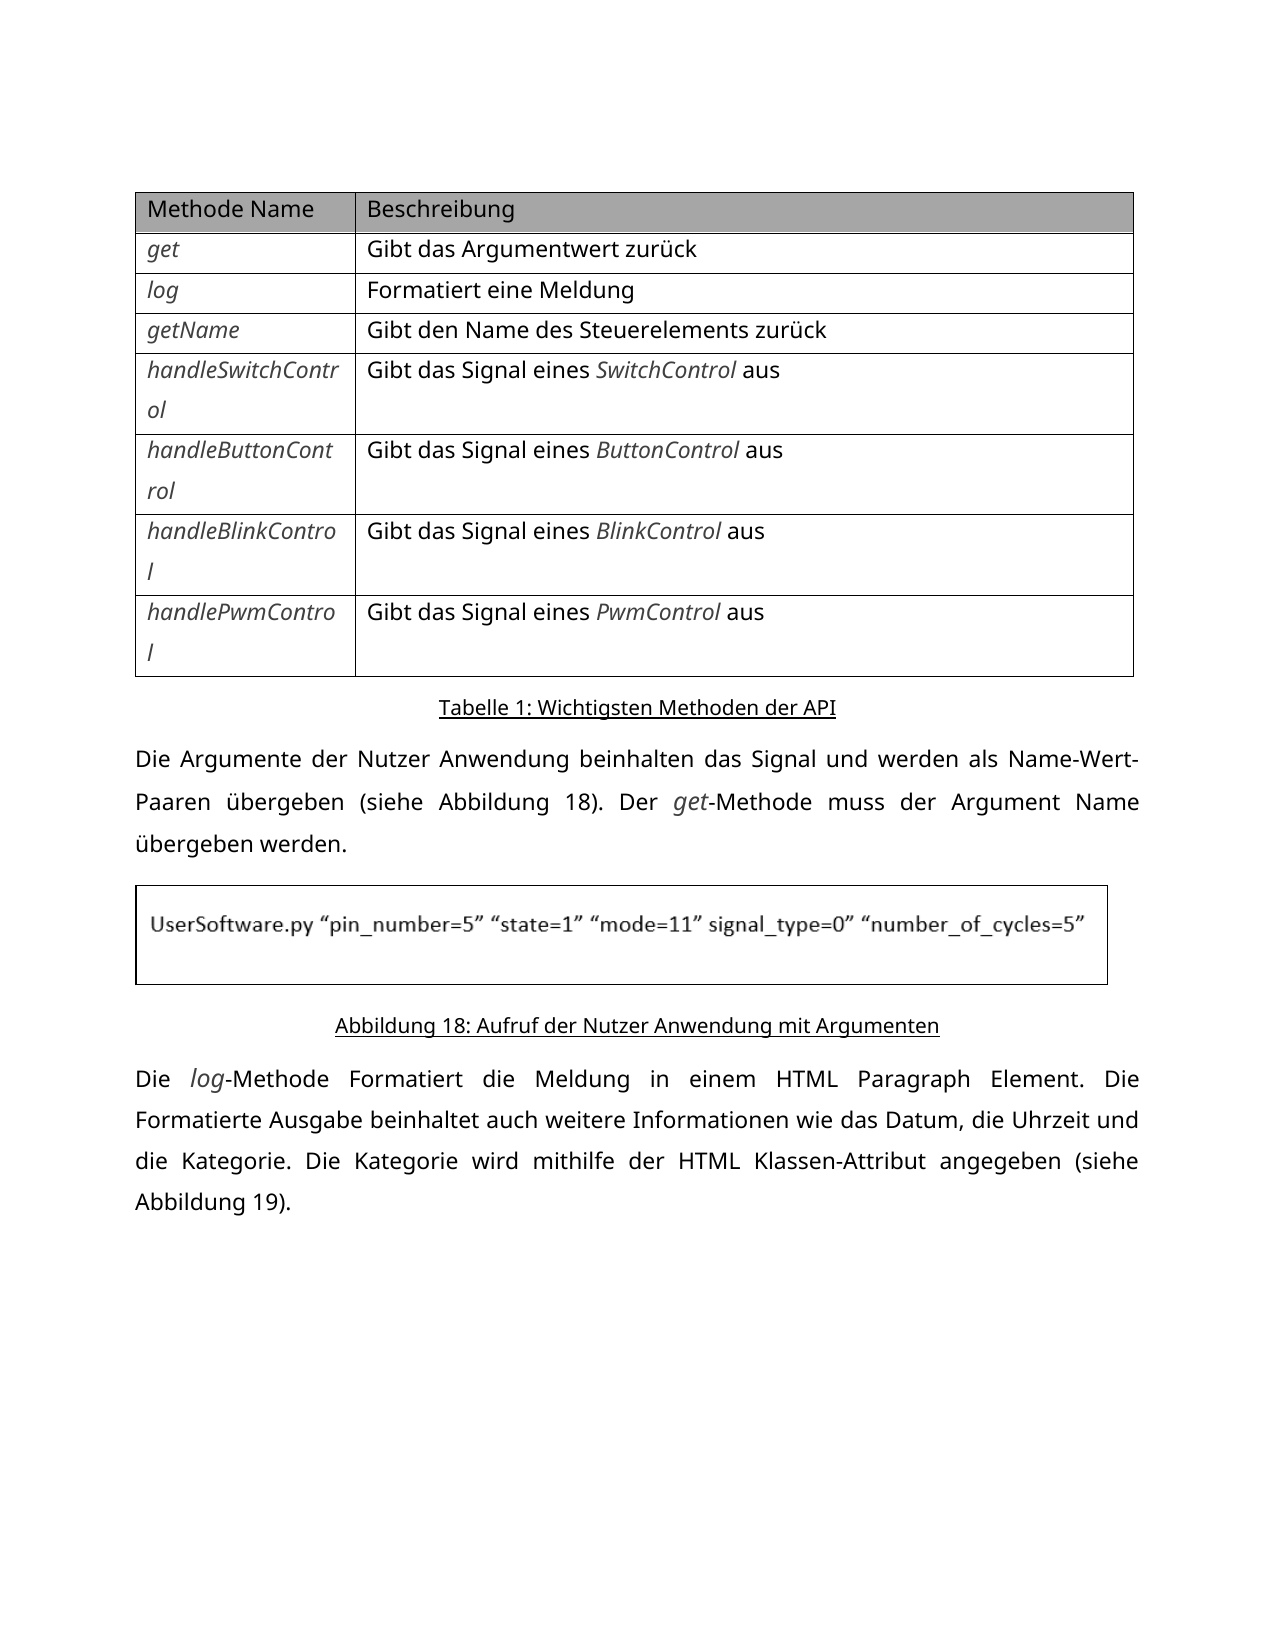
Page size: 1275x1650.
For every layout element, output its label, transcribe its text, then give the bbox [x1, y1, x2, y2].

table_header Methode Name [136, 193, 355, 232]
text Tabelle 1: Wichtigsten Methoden der API [135, 693, 1140, 722]
text Die Argumente der Nutzer Anwendung beinhalten das Signal und werden als Name-Wert-Paaren übergeben (siehe Abbildung 18). Der get-Methode muss der Argument Name übergeben werden. [135, 743, 1140, 859]
text Die log-Methode Formatiert die Meldung in einem HTML Paragraph Element. Die Formatierte Ausgabe beinhaltet auch weitere Informationen wie das Datum, die Uhrzeit und die Kategorie. Die Kategorie wird mithilfe der HTML Klassen-Attribut angegeben (siehe Abbildung 19). [135, 1061, 1140, 1217]
table_cell Gibt das Argumentwert zurück [356, 234, 1133, 272]
table_cell Gibt den Name des Steuerelements zurück [356, 314, 1133, 353]
table_cell getName [136, 314, 355, 353]
table_cell handleSwitchControl [136, 354, 355, 433]
picture [137, 886, 1107, 984]
table_cell Gibt das Signal eines SwitchControl aus [356, 354, 1133, 433]
table_cell handlePwmControl [136, 596, 355, 676]
table_cell get [136, 234, 355, 272]
table_header Beschreibung [356, 193, 1133, 232]
table_cell Gibt das Signal eines ButtonControl aus [356, 435, 1133, 514]
table_cell handleButtonControl [136, 435, 355, 514]
table_cell Gibt das Signal eines BlinkControl aus [356, 515, 1133, 595]
table_cell Formatiert eine Meldung [356, 274, 1133, 313]
table_cell Gibt das Signal eines PwmControl aus [356, 596, 1133, 676]
text Abbildung 18: Aufruf der Nutzer Anwendung mit Argumenten [135, 1011, 1140, 1040]
table_cell log [136, 274, 355, 313]
table_cell handleBlinkControl [136, 515, 355, 595]
